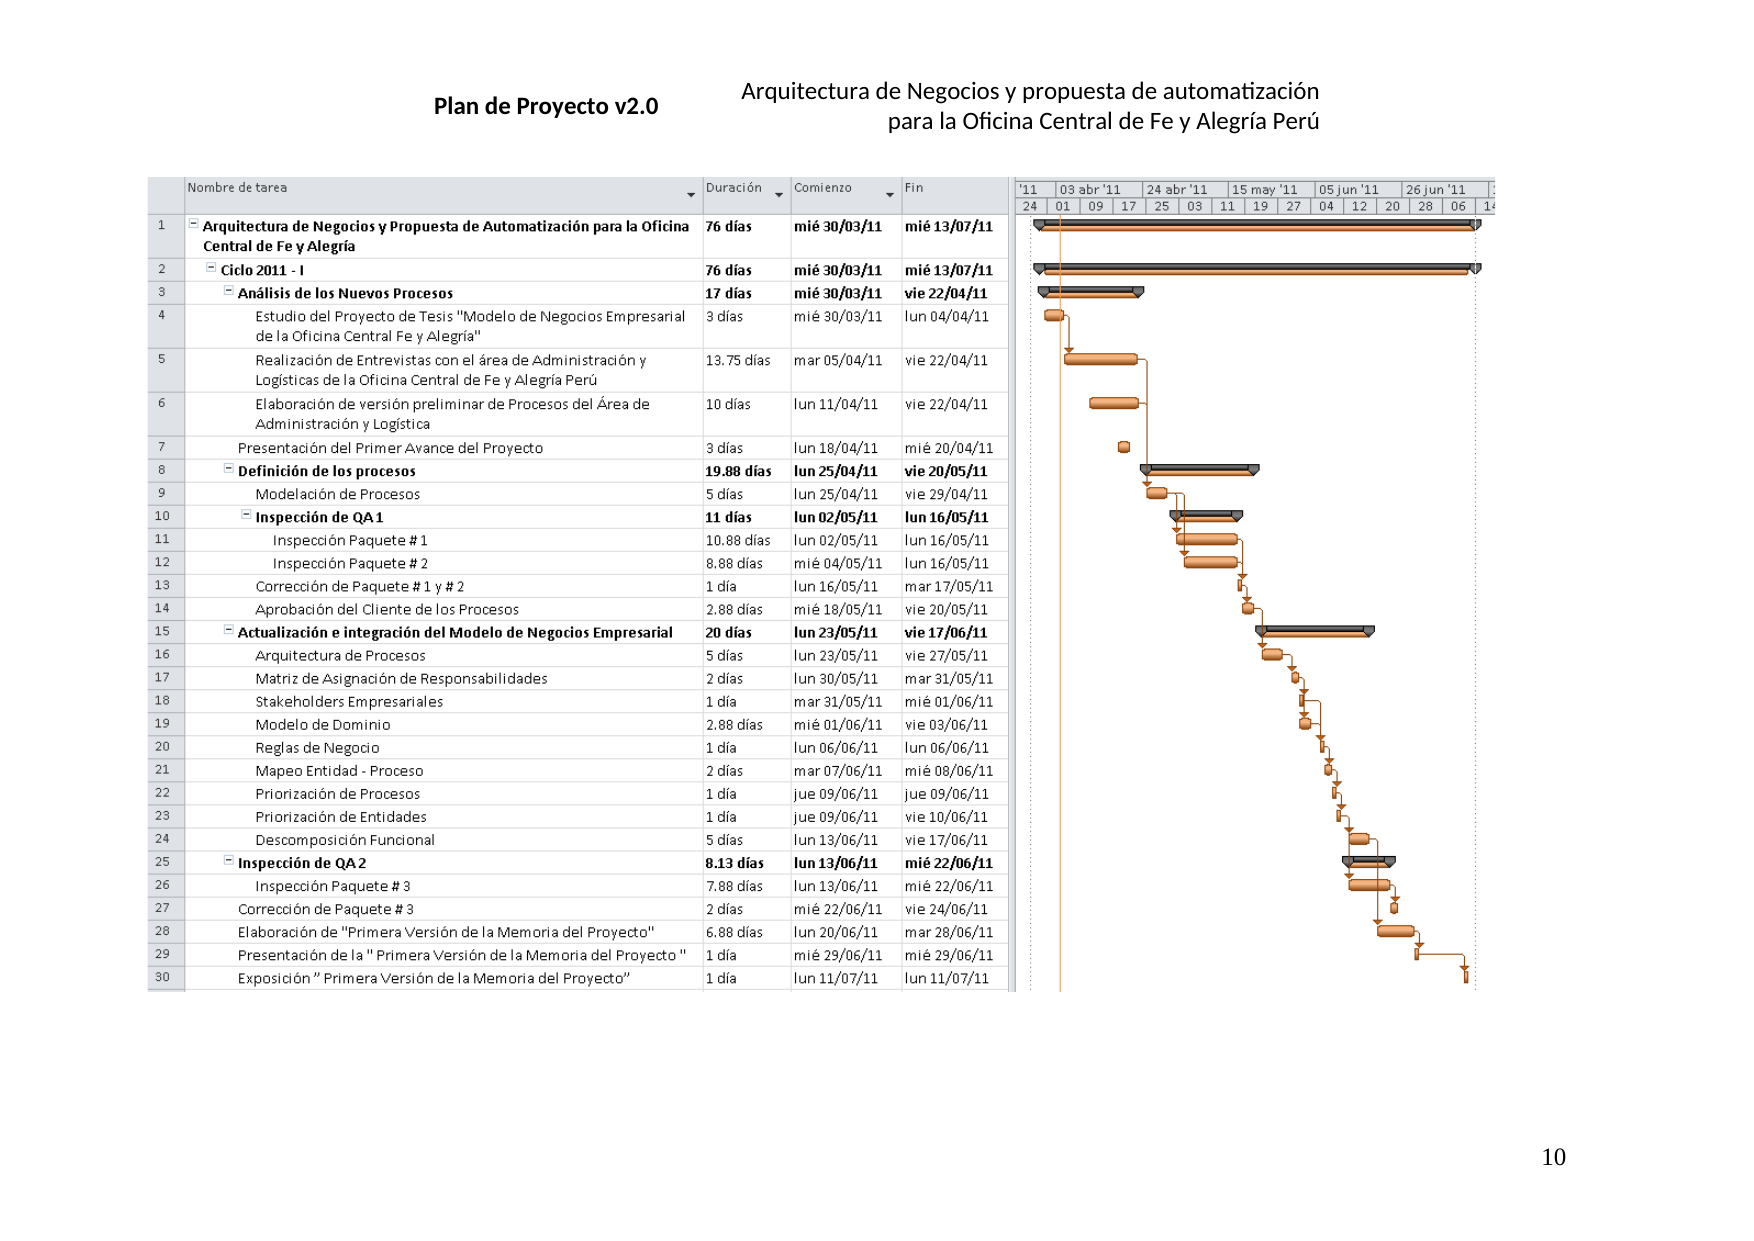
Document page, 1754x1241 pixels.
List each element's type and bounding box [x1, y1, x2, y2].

picture [147, 177, 1496, 992]
